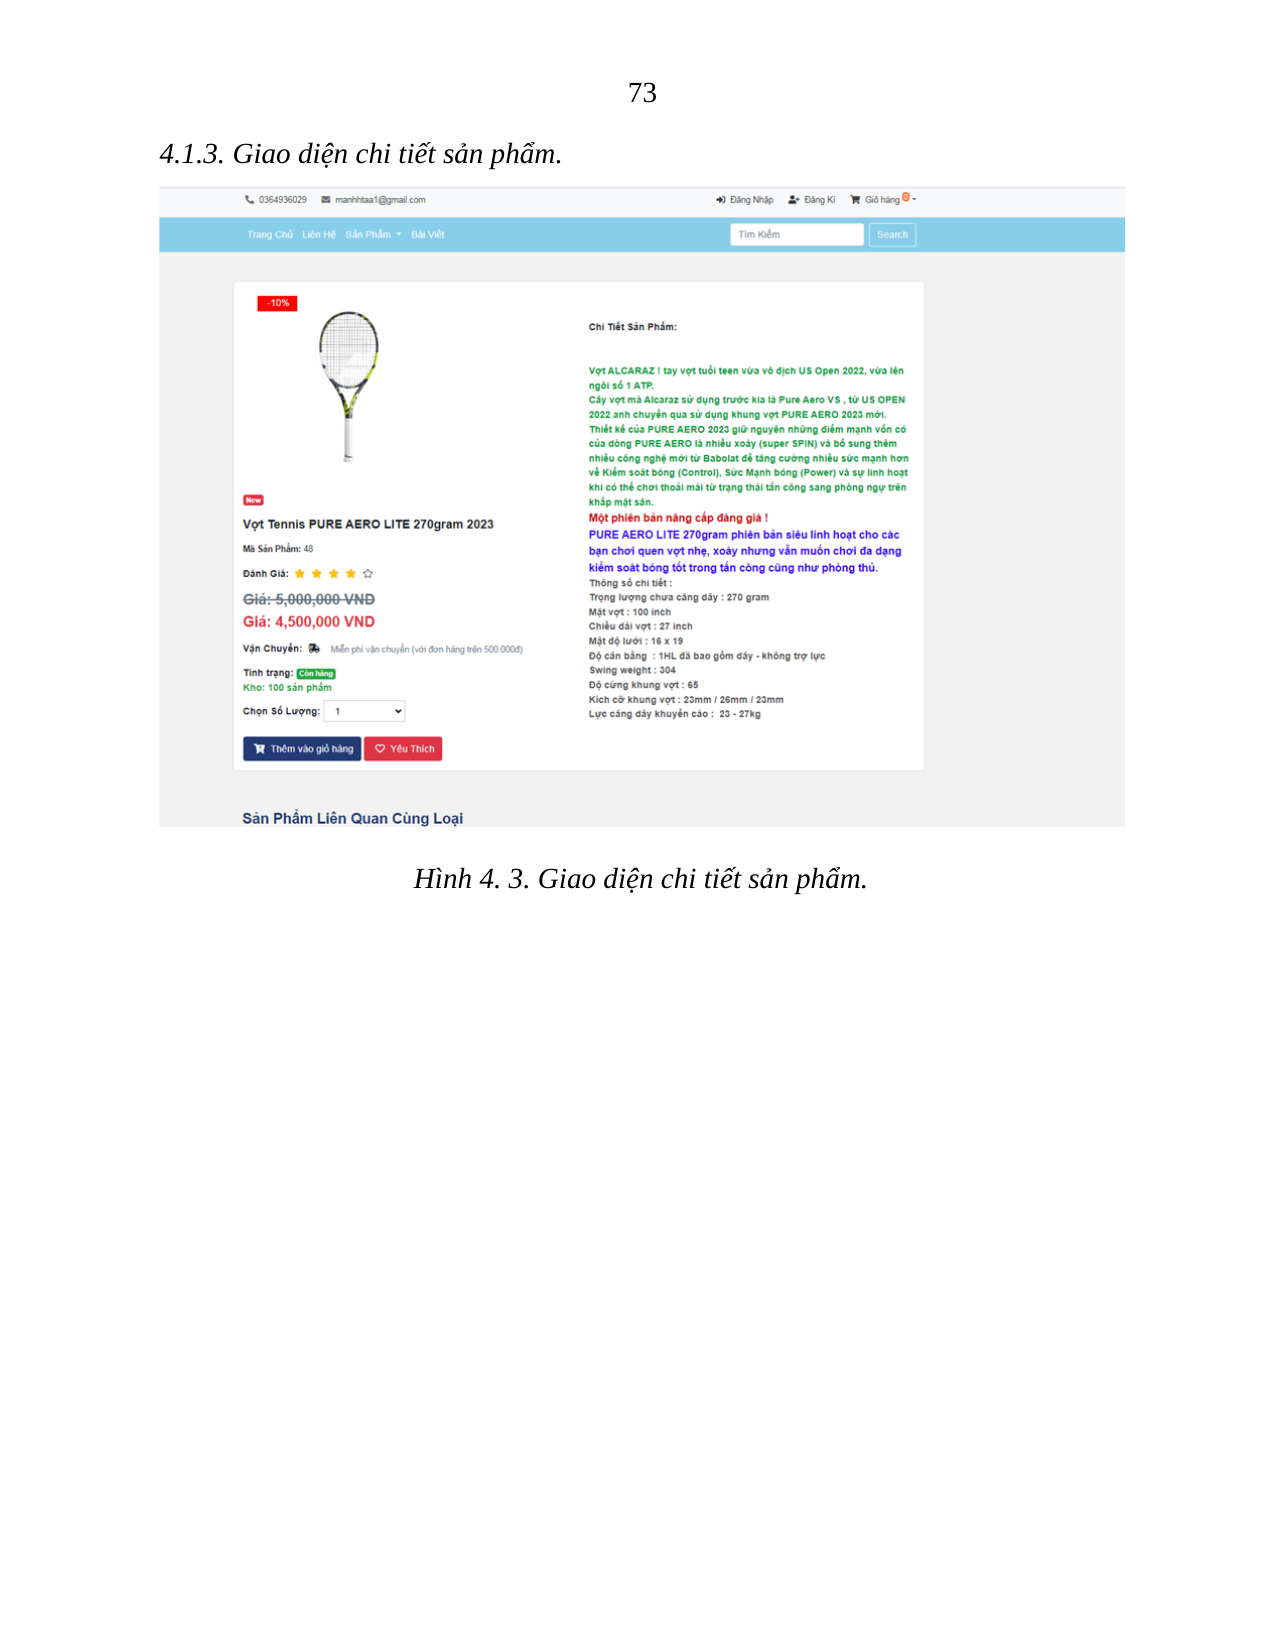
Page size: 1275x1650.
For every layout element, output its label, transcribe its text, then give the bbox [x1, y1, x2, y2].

subtitle 4.1.3. Giao diện chi tiết sản phẩm. [159, 137, 1125, 170]
picture [159, 186, 1125, 827]
text Hình 4. 3. Giao diện chi tiết sản phẩm. [159, 861, 1125, 895]
